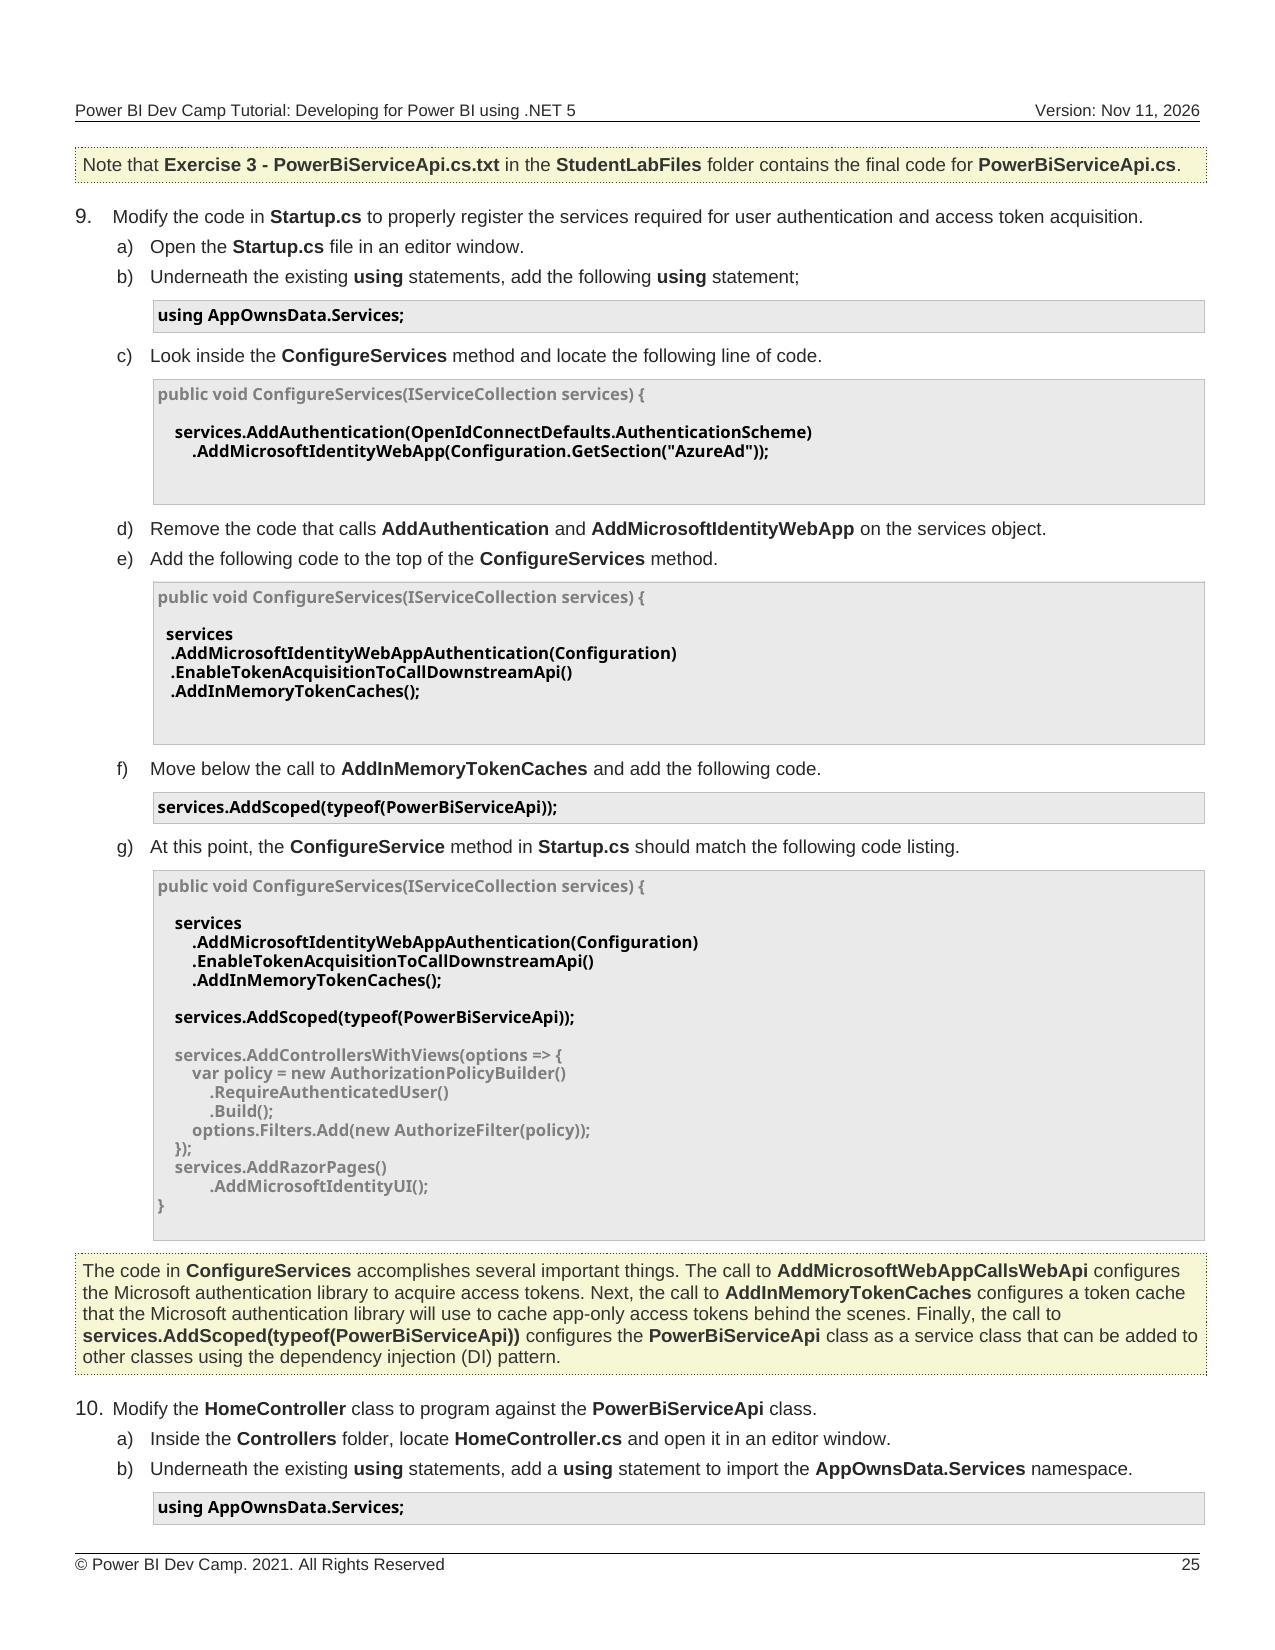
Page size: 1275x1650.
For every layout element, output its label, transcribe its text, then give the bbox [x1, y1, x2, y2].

text options.Filters.Add(new AuthorizeFilter(policy)); [154, 1114, 1204, 1133]
text .EnableTokenAcquisitionToCallDownstreamApi() [154, 945, 1204, 964]
text Modify the code in Startup.cs to properly register the services required for user authentication and access token acquisition. [75, 204, 1200, 228]
text services [154, 908, 1204, 927]
text At this point, the ConfigureService method in Startup.cs should match the following code listing. [117, 836, 1200, 858]
text public void ConfigureServices(IServiceCollection services) { [154, 380, 1204, 398]
text public void ConfigureServices(IServiceCollection services) { [154, 583, 1204, 600]
text Inside the Controllers folder, locate HomeController.cs and open it in an editor window. [117, 1428, 1200, 1450]
text using AppOwnsData.Services; [154, 1493, 1204, 1524]
text services.AddScoped(typeof(PowerBiServiceApi)); [154, 1002, 1204, 1020]
text .EnableTokenAcquisitionToCallDownstreamApi() [154, 656, 1204, 675]
text services.AddAuthentication(OpenIdConnectDefaults.AuthenticationScheme) [154, 416, 1204, 435]
text services.AddScoped(typeof(PowerBiServiceApi)); [154, 793, 1204, 823]
text var policy = new AuthorizationPolicyBuilder() [154, 1058, 1204, 1077]
text .AddInMemoryTokenCaches(); [154, 675, 1204, 694]
text } [154, 1189, 1204, 1208]
text Add the following code to the top of the ConfigureServices method. [117, 547, 1200, 569]
text public void ConfigureServices(IServiceCollection services) { [154, 871, 1204, 889]
text .Build(); [154, 1095, 1204, 1114]
text services.AddRazorPages() [154, 1152, 1204, 1170]
text services.AddControllersWithViews(options => { [154, 1039, 1204, 1058]
text Underneath the existing using statements, add the following using statement; [117, 266, 1200, 288]
text The code in ConfigureServices accomplishes several important things. The call to AddMicrosoftWebAppCallsWebApi configures the Microsoft authentication library to acquire access tokens. Next, the call to AddInMemoryTokenCaches configures a token cache that the Microsoft authentication library will use to cache app-only access tokens behind the scenes. Finally, the call to services.AddScoped(typeof(PowerBiServiceApi)) configures the PowerBiServiceApi class as a service class that can be added to other classes using the dependency injection (DI) pattern. [75, 1253, 1207, 1375]
text .AddMicrosoftIdentityWebAppAuthentication(Configuration) [154, 638, 1204, 656]
text Remove the code that calls AddAuthentication and AddMicrosoftIdentityWebApp on the services object. [117, 517, 1200, 539]
text .AddMicrosoftIdentityWebAppAuthentication(Configuration) [154, 927, 1204, 945]
text .AddMicrosoftIdentityWebApp(Configuration.GetSection("AzureAd")); [154, 435, 1204, 454]
text using AppOwnsData.Services; [154, 301, 1204, 332]
text }); [154, 1133, 1204, 1152]
text .RequireAuthenticatedUser() [154, 1077, 1204, 1095]
text Modify the HomeController class to program against the PowerBiServiceApi class. [75, 1396, 1200, 1420]
text .AddInMemoryTokenCaches(); [154, 964, 1204, 983]
text Note that Exercise 3 - PowerBiServiceApi.cs.txt in the StudentLabFiles folder contains the final code for PowerBiServiceApi.cs. [75, 147, 1207, 183]
text Underneath the existing using statements, add a using statement to import the AppOwnsData.Services namespace. [117, 1458, 1200, 1480]
text Open the Startup.cs file in an editor window. [117, 236, 1200, 258]
text Look inside the ConfigureServices method and locate the following line of code. [117, 345, 1200, 366]
text .AddMicrosoftIdentityUI(); [154, 1170, 1204, 1189]
text Move below the call to AddInMemoryTokenCaches and add the following code. [117, 757, 1200, 779]
text services [154, 619, 1204, 638]
